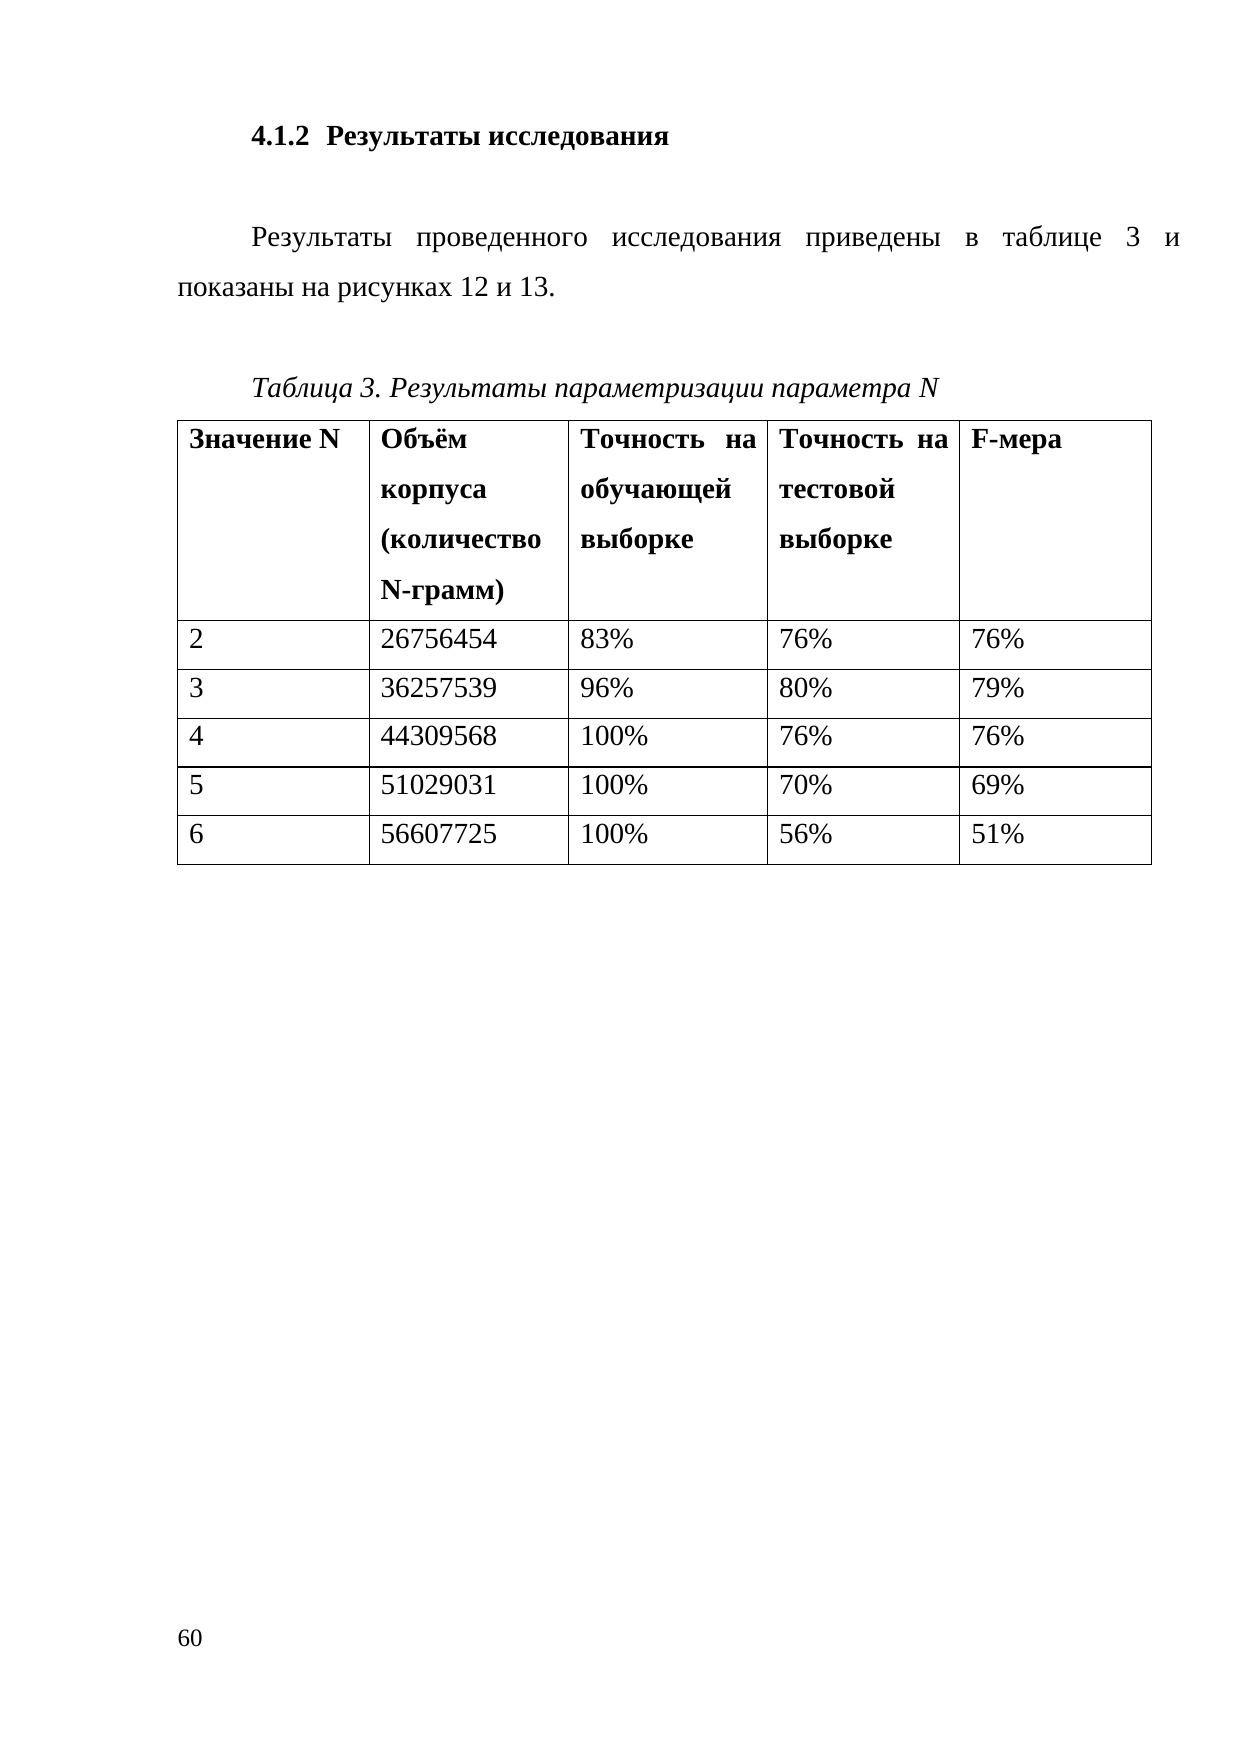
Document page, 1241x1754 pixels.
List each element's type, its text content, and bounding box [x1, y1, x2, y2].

table_cell 2 [178, 621, 369, 669]
table_cell 44309568 [370, 719, 568, 766]
table_header Точность на тестовой выборке [768, 421, 959, 620]
table_cell 70% [768, 768, 959, 815]
table_cell 56% [768, 816, 959, 864]
subtitle Результаты исследования [251, 118, 1181, 152]
table_cell 76% [768, 719, 959, 766]
table_header Точность на обучающей выборке [569, 421, 767, 620]
table_cell 51029031 [370, 768, 568, 815]
table_cell 5 [178, 768, 369, 815]
table_header Объём корпуса (количество N-грамм) [370, 421, 568, 620]
table_cell 76% [768, 621, 959, 669]
text Результаты проведенного исследования приведены в таблице 3 и показаны на рисунках 12 и 13. [177, 219, 1181, 303]
table_cell 96% [569, 670, 767, 717]
table_cell 100% [569, 768, 767, 815]
table_cell 56607725 [370, 816, 568, 864]
table_header F-мера [960, 421, 1151, 620]
table_cell 3 [178, 670, 369, 717]
table_cell 79% [960, 670, 1151, 717]
table_cell 76% [960, 719, 1151, 766]
table_cell 6 [178, 816, 369, 864]
table_cell 83% [569, 621, 767, 669]
table_cell 51% [960, 816, 1151, 864]
table_cell 36257539 [370, 670, 568, 717]
table_cell 100% [569, 719, 767, 766]
table_header Значение N [178, 421, 369, 620]
table_cell 69% [960, 768, 1151, 815]
table_cell 80% [768, 670, 959, 717]
text Таблица 3. Результаты параметризации параметра N [177, 370, 1181, 403]
table_cell 4 [178, 719, 369, 766]
table_cell 76% [960, 621, 1151, 669]
table_cell 26756454 [370, 621, 568, 669]
table_cell 100% [569, 816, 767, 864]
